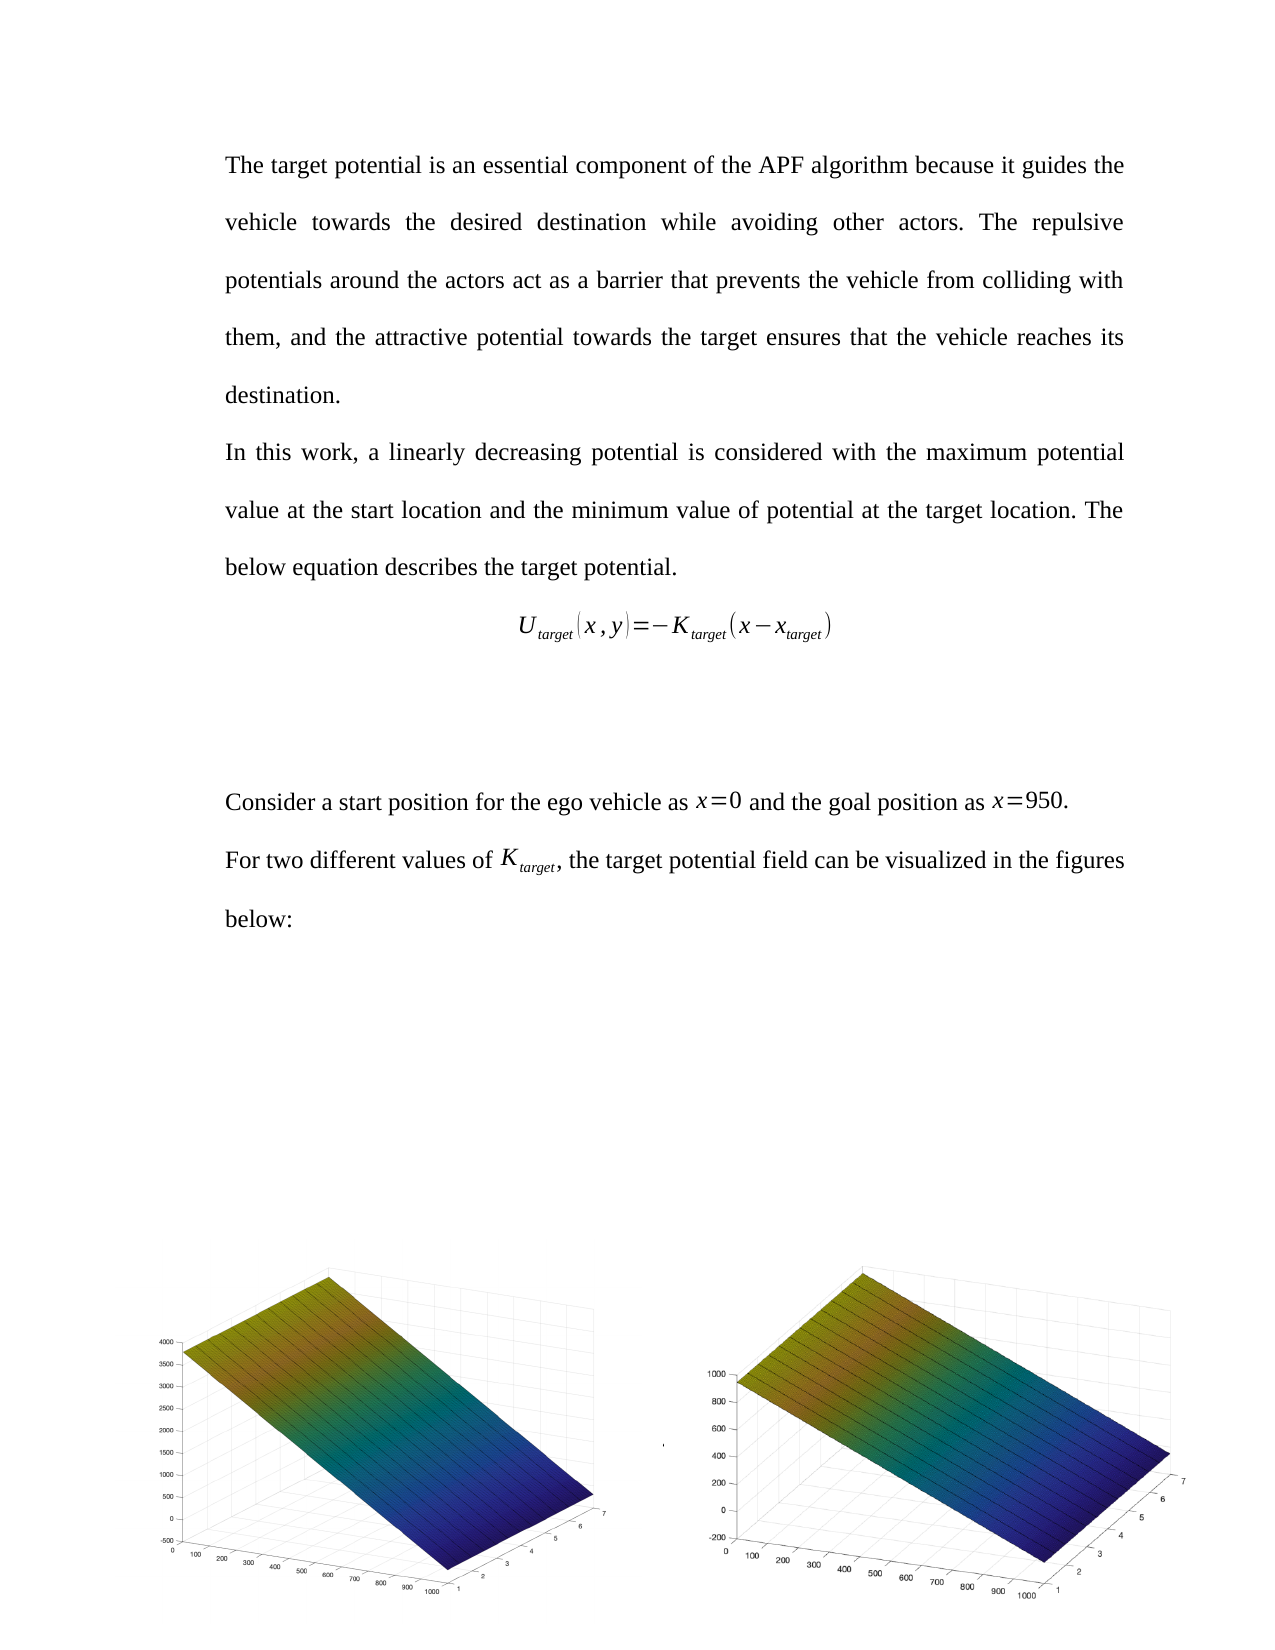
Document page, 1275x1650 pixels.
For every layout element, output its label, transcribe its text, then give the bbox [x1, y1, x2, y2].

text In this work, a linearly decreasing potential is considered with the maximum potential value at the start location and the minimum value of potential at the target location. The below equation describes the target potential. [225, 437, 1125, 581]
text Consider a start position for the ego vehicle as and the goal position as [225, 787, 1125, 815]
text For two different values of , the target potential field can be visualized in the figures below: [225, 844, 1125, 933]
text The target potential is an essential component of the APF algorithm because it guides the vehicle towards the desired destination while avoiding other actors. The repulsive potentials around the actors act as a barrier that prevents the vehicle from colliding with them, and the attractive potential towards the target ensures that the vehicle reaches its destination. [225, 150, 1125, 409]
